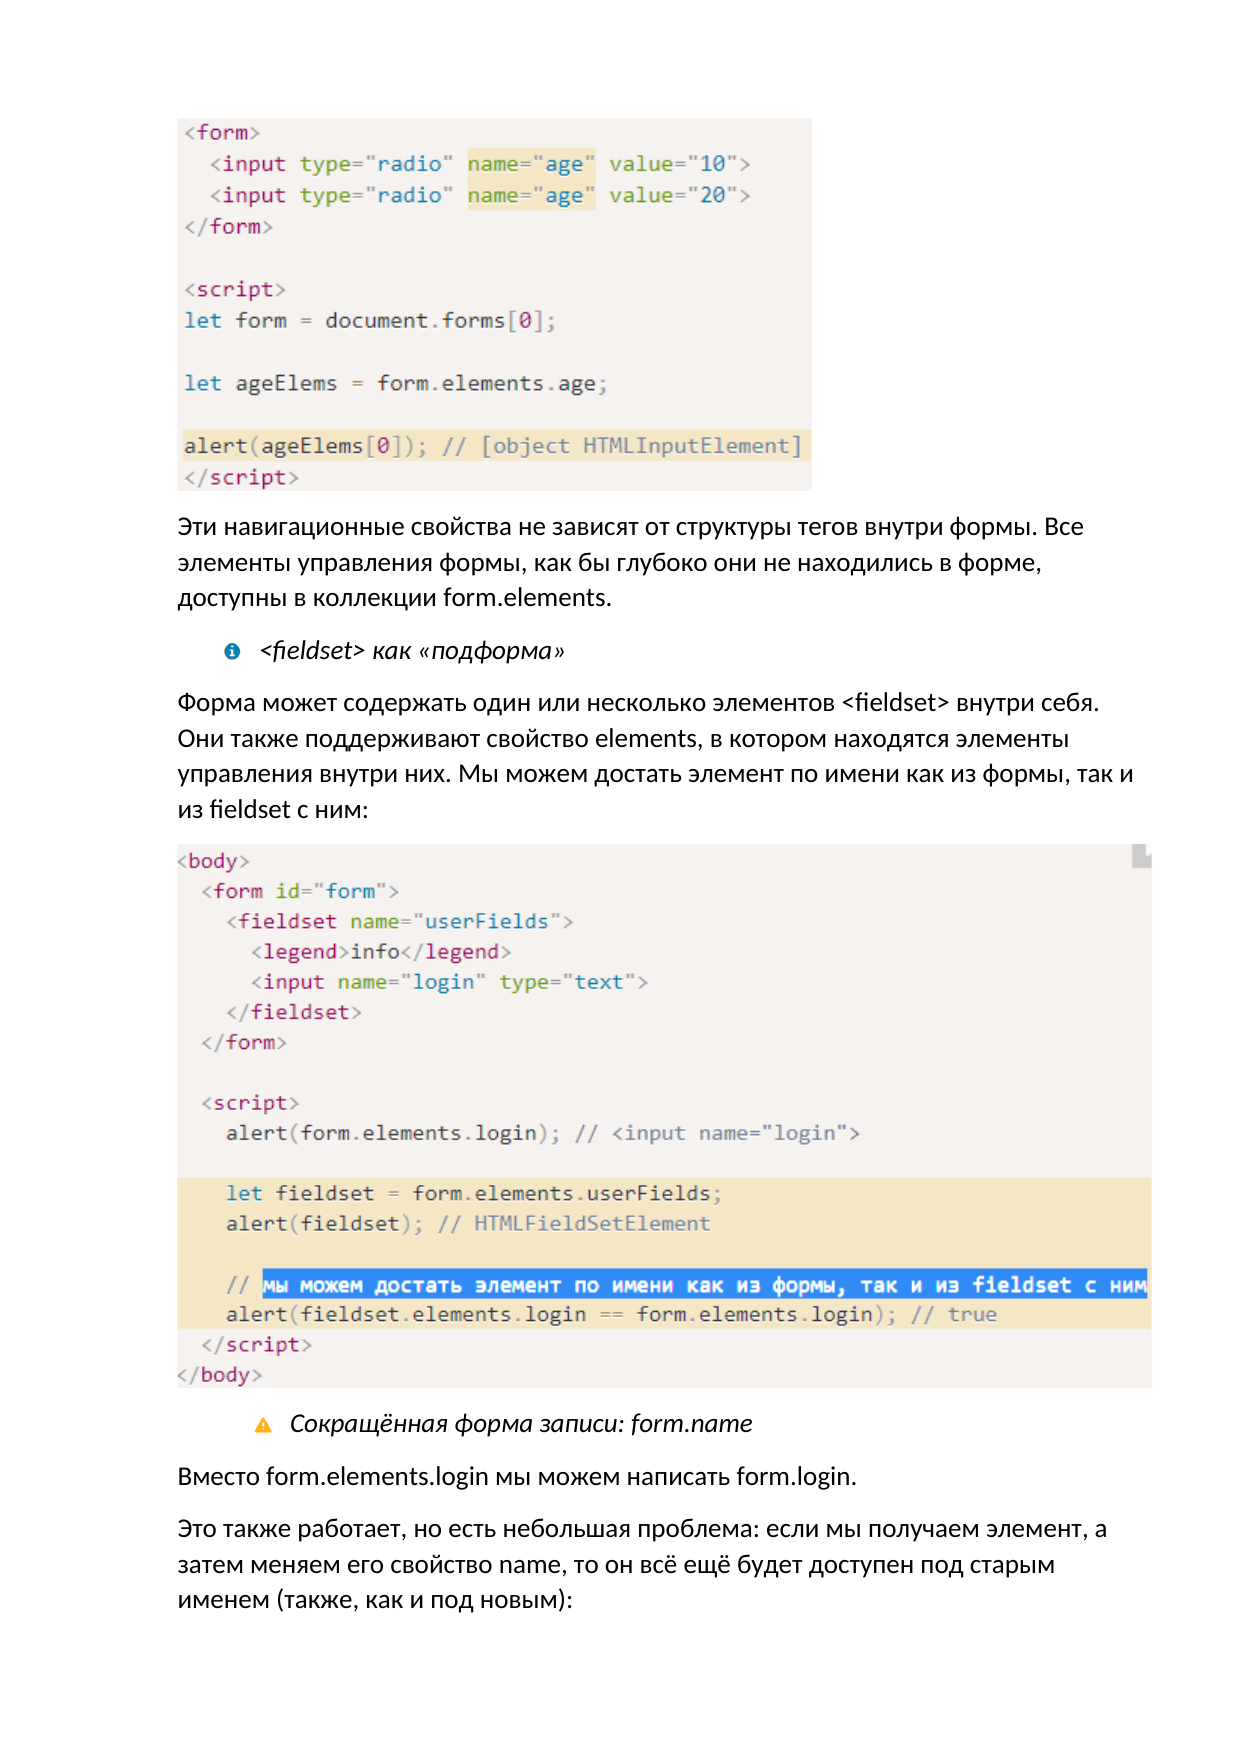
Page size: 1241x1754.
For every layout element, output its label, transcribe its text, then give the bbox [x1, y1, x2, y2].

text Это также работает, но есть небольшая проблема: если мы получаем элемент, а затем меняем его свойство name, то он всё ещё будет доступен под старым именем (также, как и под новым): [177, 1511, 1152, 1616]
text Форма может содержать один или несколько элементов <fieldset> внутри себя. Они также поддерживают свойство elements, в котором находятся элементы управления внутри них. Мы можем достать элемент по имени как из формы, так и из fieldset с ним: [177, 685, 1152, 825]
list Сокращённая форма записи: form.name [252, 1407, 1152, 1440]
list <fieldset> как «подформа» [221, 633, 1152, 666]
picture [177, 844, 1152, 1388]
text Эти навигационные свойства не зависят от структуры тегов внутри формы. Все элементы управления формы, как бы глубоко они не находились в форме, доступны в коллекции form.elements. [177, 509, 1152, 614]
picture [234, 642, 242, 660]
picture [177, 118, 812, 491]
picture [222, 642, 231, 660]
text Вместо form.elements.login мы можем написать form.login. [177, 1459, 1152, 1492]
picture [253, 1416, 272, 1433]
